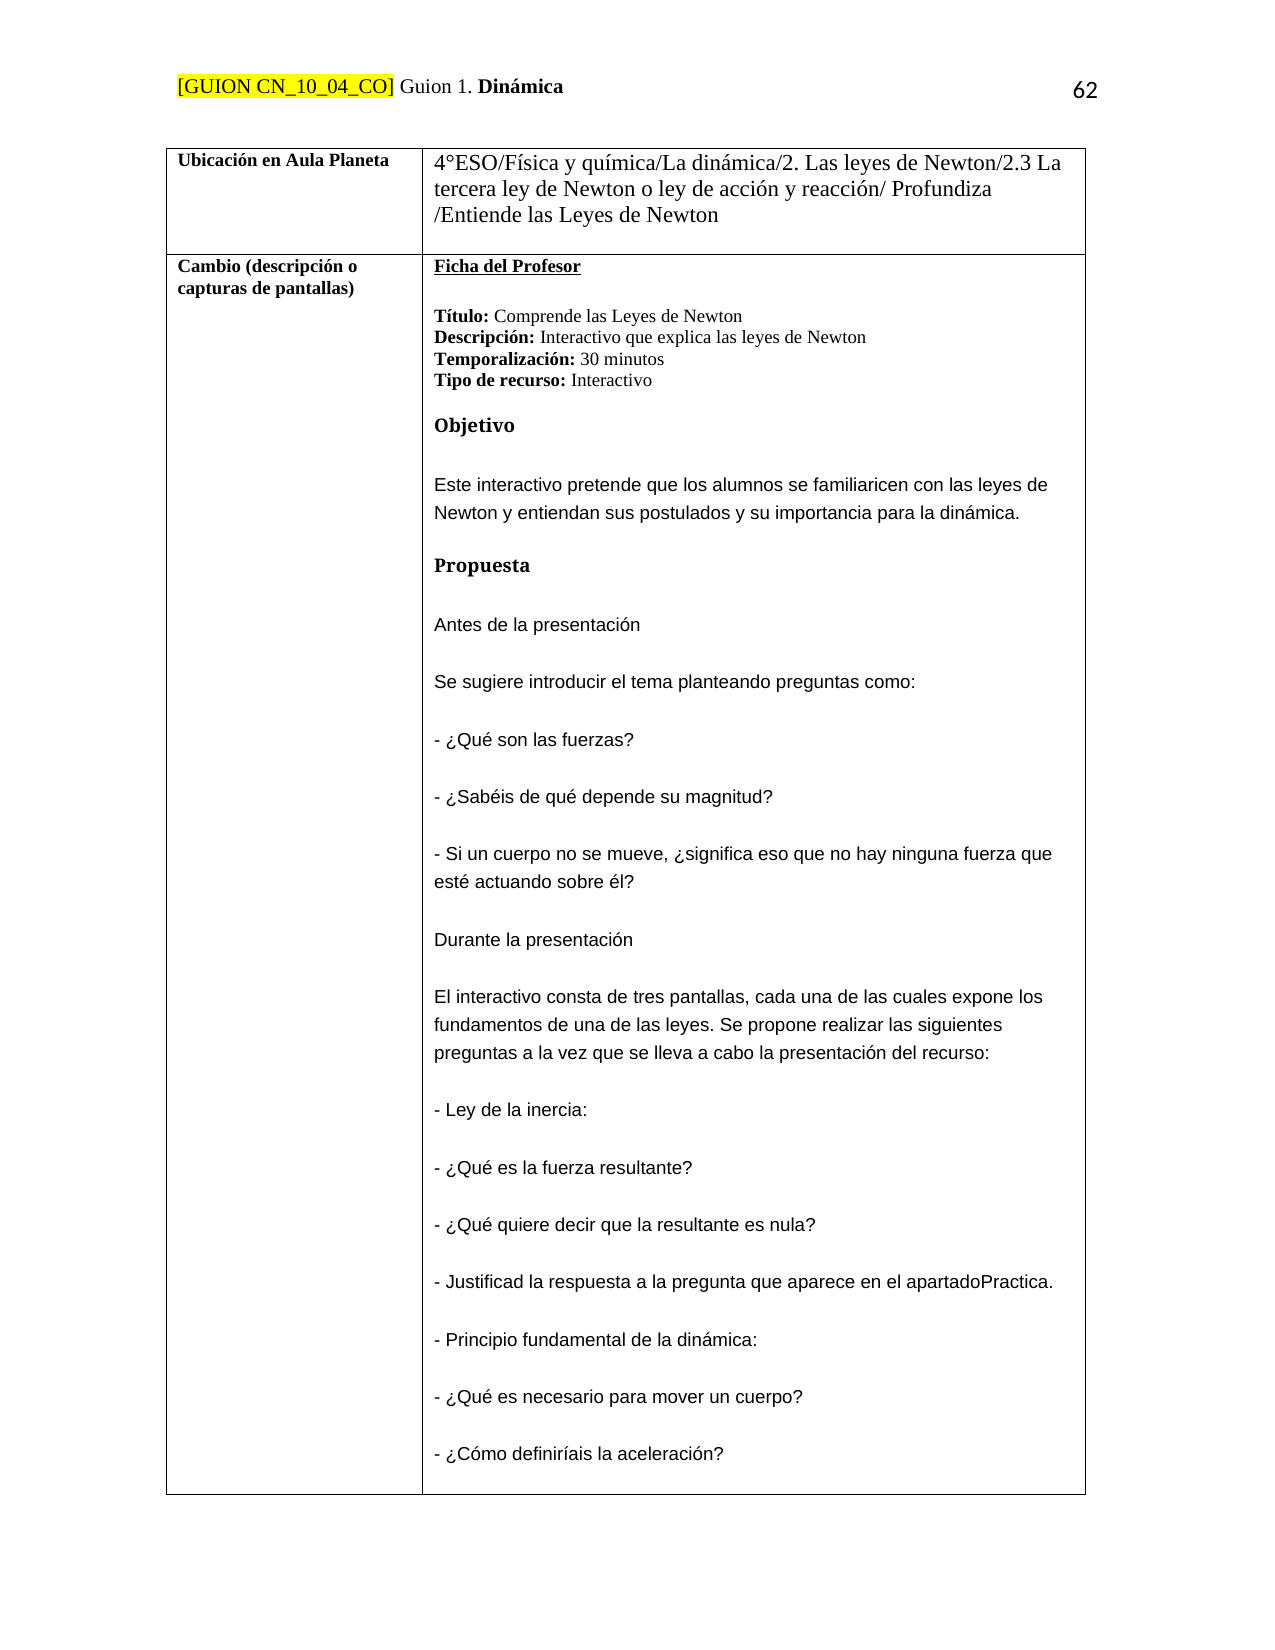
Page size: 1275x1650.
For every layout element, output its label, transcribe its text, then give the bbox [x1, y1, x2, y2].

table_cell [423, 255, 1085, 1494]
table_cell Ubicación en Aula Planeta [167, 149, 422, 254]
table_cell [167, 255, 422, 1494]
table_cell 4°ESO/Física y química/La dinámica/2. Las leyes de Newton/2.3 La tercera ley de Newton o ley de acción y reacción/ Profundiza /Entiende las Leyes de Newton [423, 149, 1085, 254]
